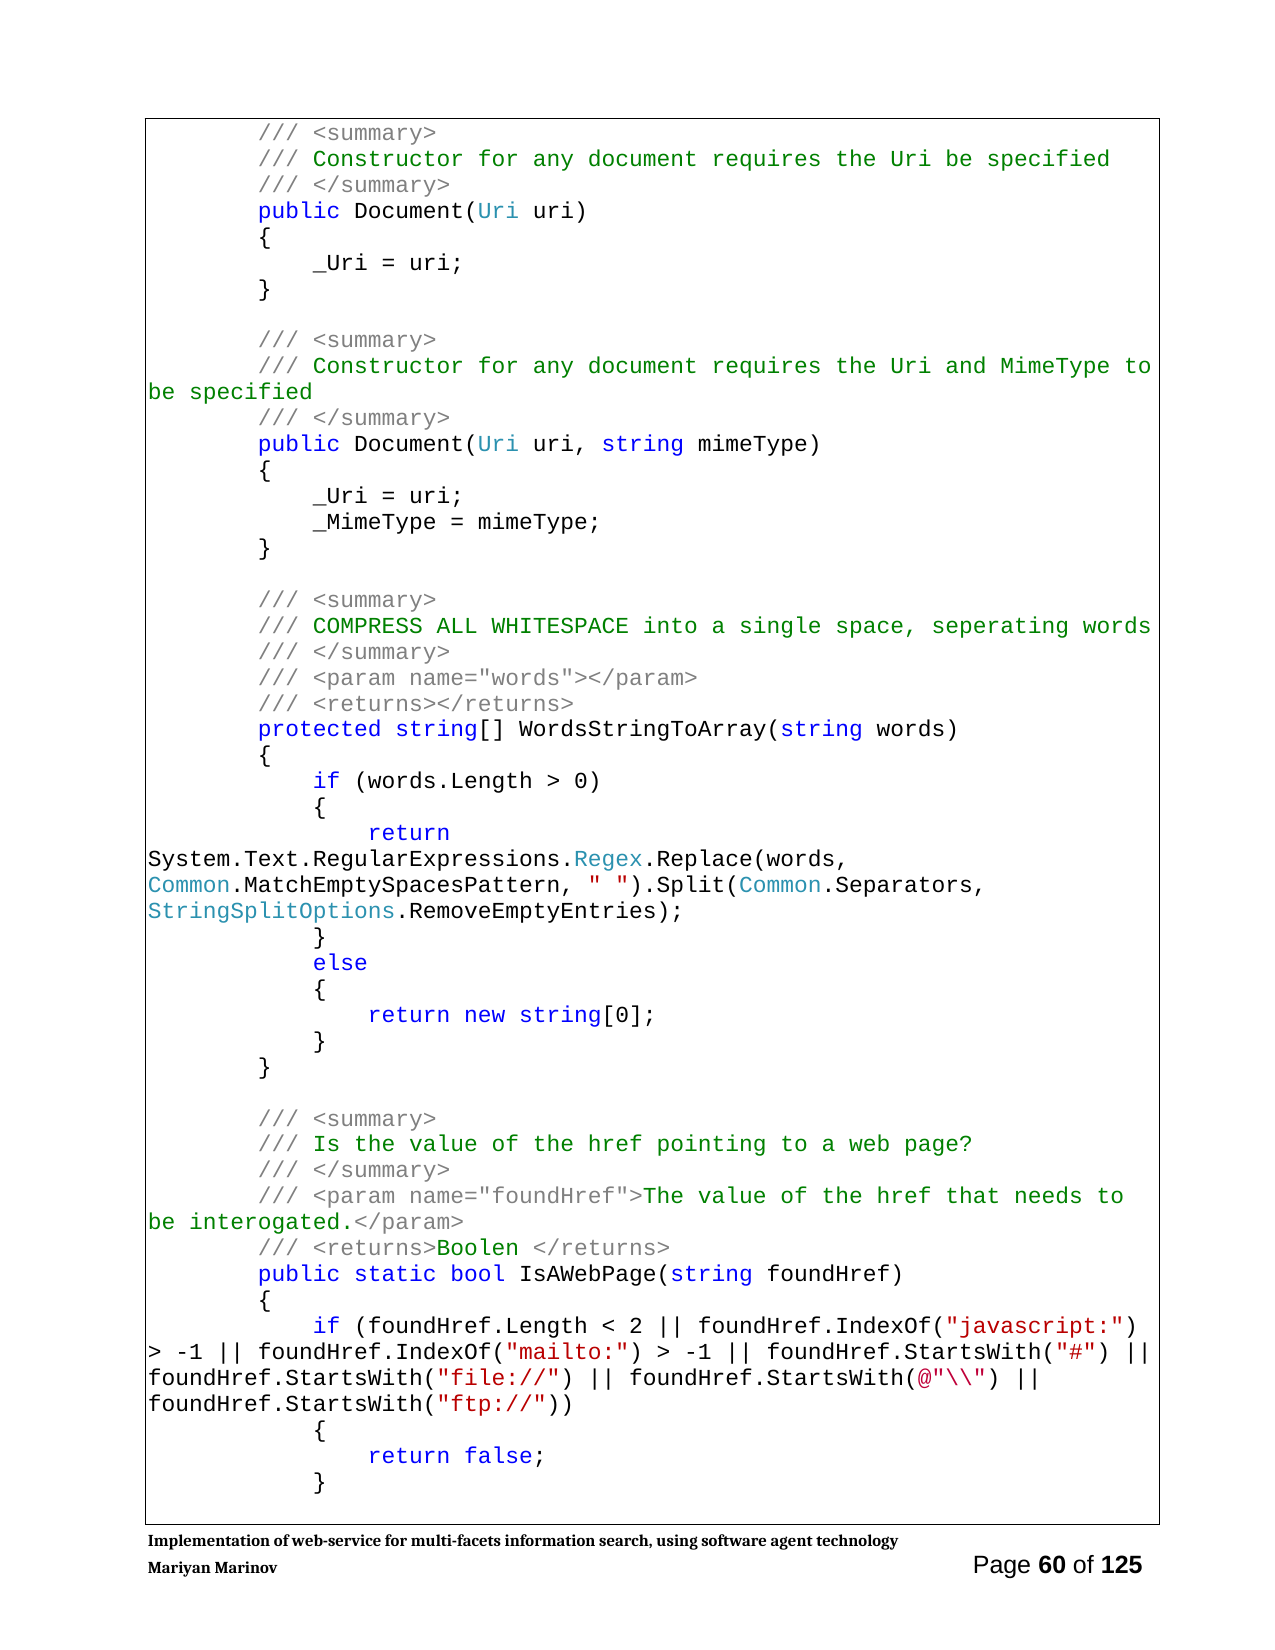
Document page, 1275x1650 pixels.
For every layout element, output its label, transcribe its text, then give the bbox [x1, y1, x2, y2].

text } [148, 1029, 1157, 1055]
text { [148, 1418, 1157, 1444]
text { [148, 458, 1157, 484]
text _Uri = uri; [148, 484, 1157, 510]
text /// </summary> [148, 173, 1157, 199]
text public Document(Uri uri) [148, 199, 1157, 225]
text if (words.Length > 0) [148, 770, 1157, 796]
text public static bool IsAWebPage(string foundHref) [148, 1262, 1157, 1288]
text { [148, 1288, 1157, 1314]
text return System.Text.RegularExpressions.Regex.Replace(words, Common.MatchEmptySpacesPattern, " ").Split(Common.Separators, StringSplitOptions.RemoveEmptyEntries); [148, 822, 1157, 925]
text { [148, 744, 1157, 770]
text /// <param name="words"></param> [148, 666, 1157, 692]
text } [148, 925, 1157, 951]
text } [148, 277, 1157, 303]
text } [148, 1470, 1157, 1496]
text { [148, 796, 1157, 822]
text public Document(Uri uri, string mimeType) [148, 432, 1157, 458]
text /// <summary> [148, 329, 1157, 355]
text /// Constructor for any document requires the Uri be specified [148, 147, 1157, 173]
text /// <returns></returns> [148, 692, 1157, 718]
text /// Constructor for any document requires the Uri and MimeType to be specified [148, 355, 1157, 407]
text if (foundHref.Length < 2 || foundHref.IndexOf("javascript:") > -1 || foundHref.IndexOf("mailto:") > -1 || foundHref.StartsWith("#") || foundHref.StartsWith("file://") || foundHref.StartsWith(@"\\") || foundHref.StartsWith("ftp://")) [148, 1314, 1157, 1418]
text /// <summary> [146, 119, 1159, 147]
text else [148, 951, 1157, 977]
text protected string[] WordsStringToArray(string words) [148, 718, 1157, 744]
text _Uri = uri; [148, 251, 1157, 277]
text } [148, 1055, 1157, 1081]
text /// </summary> [148, 407, 1157, 432]
text /// <summary> [148, 588, 1157, 614]
text /// </summary> [148, 640, 1157, 666]
text /// <returns>Boolen </returns> [148, 1237, 1157, 1262]
text /// Is the value of the href pointing to a web page? [148, 1133, 1157, 1159]
text return false; [148, 1444, 1157, 1470]
text /// </summary> [148, 1159, 1157, 1185]
text /// <summary> [148, 1107, 1157, 1133]
text } [148, 536, 1157, 562]
text return new string[0]; [148, 1003, 1157, 1029]
text { [148, 977, 1157, 1003]
text _MimeType = mimeType; [148, 510, 1157, 536]
text /// COMPRESS ALL WHITESPACE into a single space, seperating words [148, 614, 1157, 640]
text { [148, 225, 1157, 251]
text /// <param name="foundHref">The value of the href that needs to be interogated.</param> [148, 1185, 1157, 1237]
